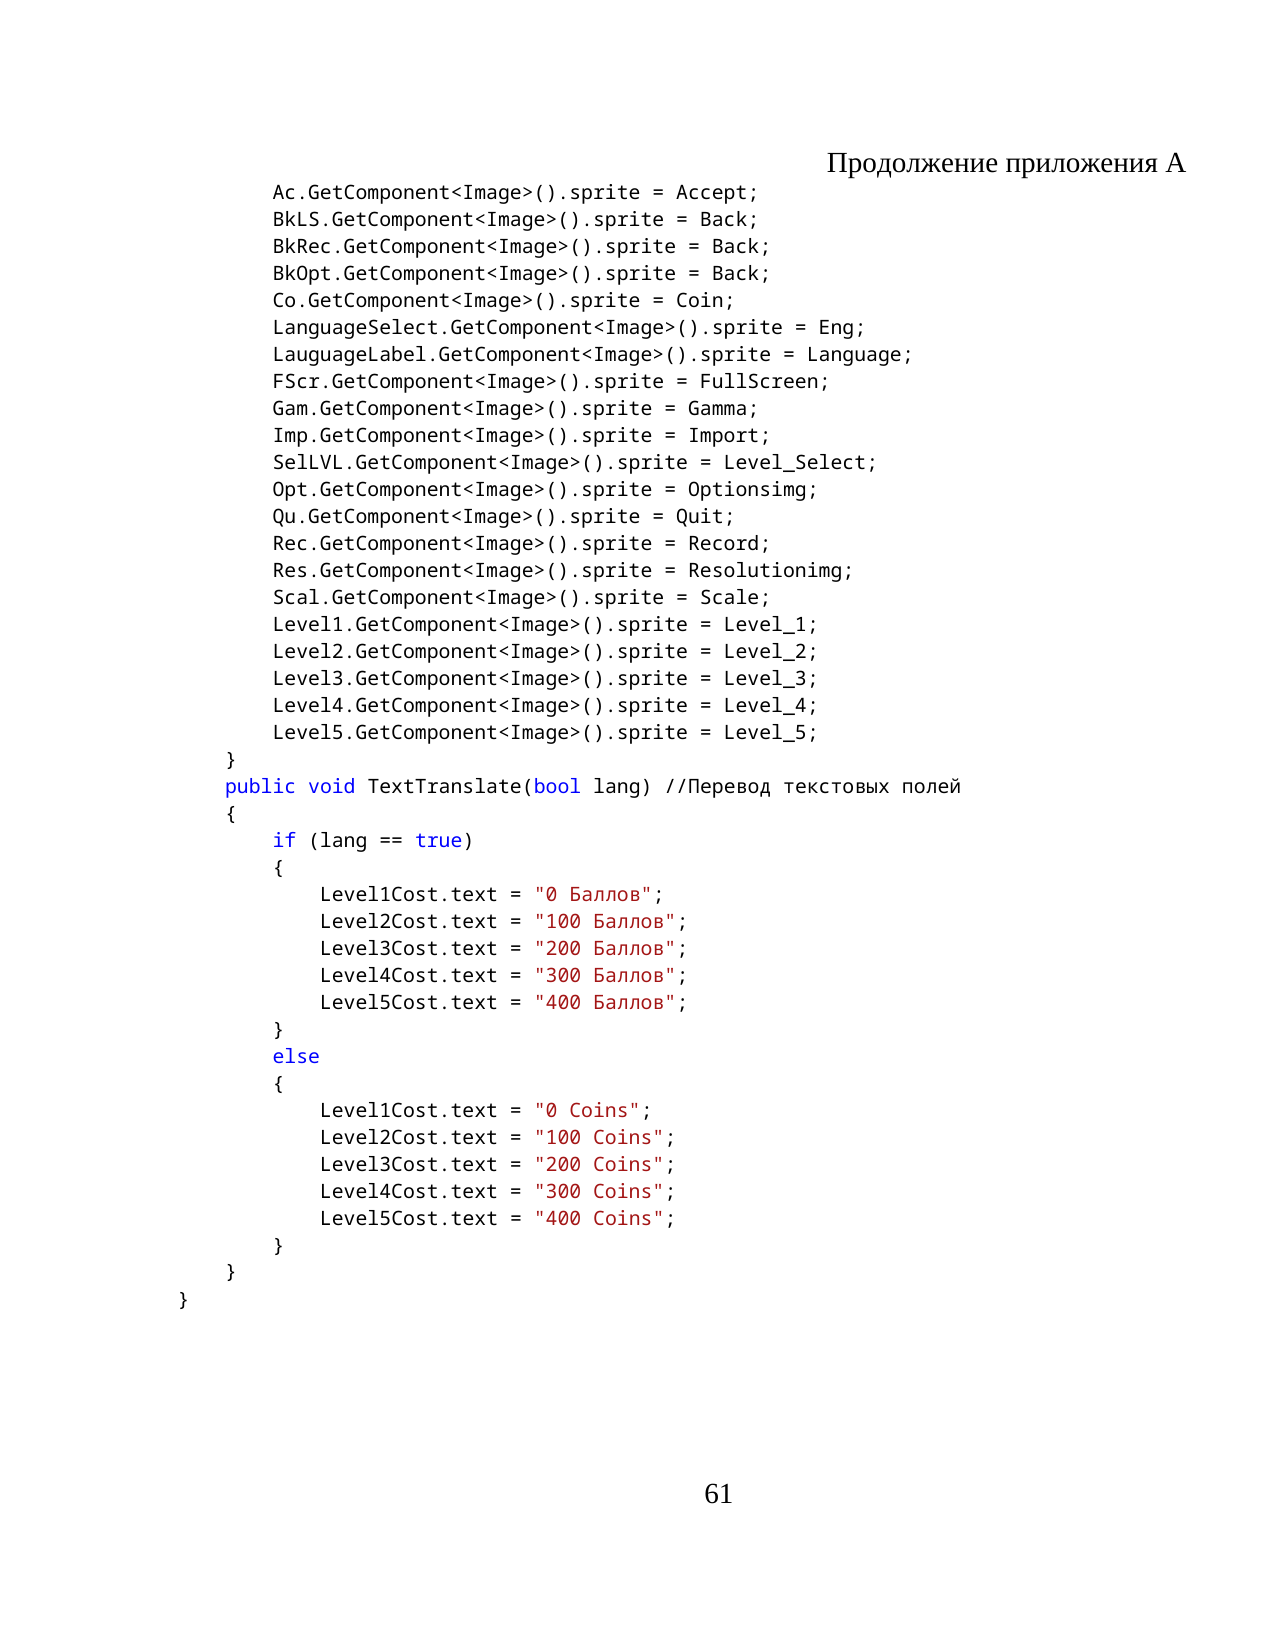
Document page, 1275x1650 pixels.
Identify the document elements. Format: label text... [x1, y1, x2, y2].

text LauguageLabel.GetComponent<Image>().sprite = Language; [177, 341, 1186, 367]
text Ac.GetComponent<Image>().sprite = Accept; [177, 179, 1186, 206]
text { [177, 799, 1186, 826]
text } [177, 745, 1186, 772]
text Level1Cost.text = "0 Coins"; [177, 1096, 1186, 1123]
text Opt.GetComponent<Image>().sprite = Optionsimg; [177, 475, 1186, 502]
text if (lang == true) [177, 826, 1186, 853]
text Level3.GetComponent<Image>().sprite = Level_3; [177, 664, 1186, 691]
text Level4Cost.text = "300 Coins"; [177, 1177, 1186, 1204]
text Level4Cost.text = "300 Баллов"; [177, 961, 1186, 988]
text FScr.GetComponent<Image>().sprite = FullScreen; [177, 367, 1186, 394]
text Level5Cost.text = "400 Баллов"; [177, 988, 1186, 1015]
text Scal.GetComponent<Image>().sprite = Scale; [177, 583, 1186, 610]
text else [177, 1042, 1186, 1069]
text public void TextTranslate(bool lang) //Перевод текстовых полей [177, 772, 1186, 799]
text Level4.GetComponent<Image>().sprite = Level_4; [177, 691, 1186, 718]
text Level5Cost.text = "400 Coins"; [177, 1204, 1186, 1231]
text Imp.GetComponent<Image>().sprite = Import; [177, 421, 1186, 448]
text Level1.GetComponent<Image>().sprite = Level_1; [177, 610, 1186, 637]
text Co.GetComponent<Image>().sprite = Coin; [177, 287, 1186, 313]
text Qu.GetComponent<Image>().sprite = Quit; [177, 502, 1186, 529]
text { [177, 853, 1186, 880]
text } [177, 1231, 1186, 1258]
text SelLVL.GetComponent<Image>().sprite = Level_Select; [177, 448, 1186, 475]
text BkLS.GetComponent<Image>().sprite = Back; [177, 206, 1186, 233]
text Level2Cost.text = "100 Coins"; [177, 1123, 1186, 1150]
text Level3Cost.text = "200 Coins"; [177, 1150, 1186, 1177]
text { [177, 1069, 1186, 1096]
text Rec.GetComponent<Image>().sprite = Record; [177, 529, 1186, 556]
text Level2.GetComponent<Image>().sprite = Level_2; [177, 637, 1186, 664]
text Gam.GetComponent<Image>().sprite = Gamma; [177, 394, 1186, 421]
text BkRec.GetComponent<Image>().sprite = Back; [177, 233, 1186, 259]
text Res.GetComponent<Image>().sprite = Resolutionimg; [177, 556, 1186, 583]
text } [177, 1258, 1186, 1285]
text Продолжение приложения А [177, 145, 1186, 179]
text Level5.GetComponent<Image>().sprite = Level_5; [177, 718, 1186, 745]
text LanguageSelect.GetComponent<Image>().sprite = Eng; [177, 313, 1186, 341]
text } [177, 1015, 1186, 1042]
text Level1Cost.text = "0 Баллов"; [177, 880, 1186, 907]
text Level2Cost.text = "100 Баллов"; [177, 907, 1186, 934]
text Level3Cost.text = "200 Баллов"; [177, 934, 1186, 961]
text BkOpt.GetComponent<Image>().sprite = Back; [177, 259, 1186, 287]
text } [177, 1285, 1186, 1312]
